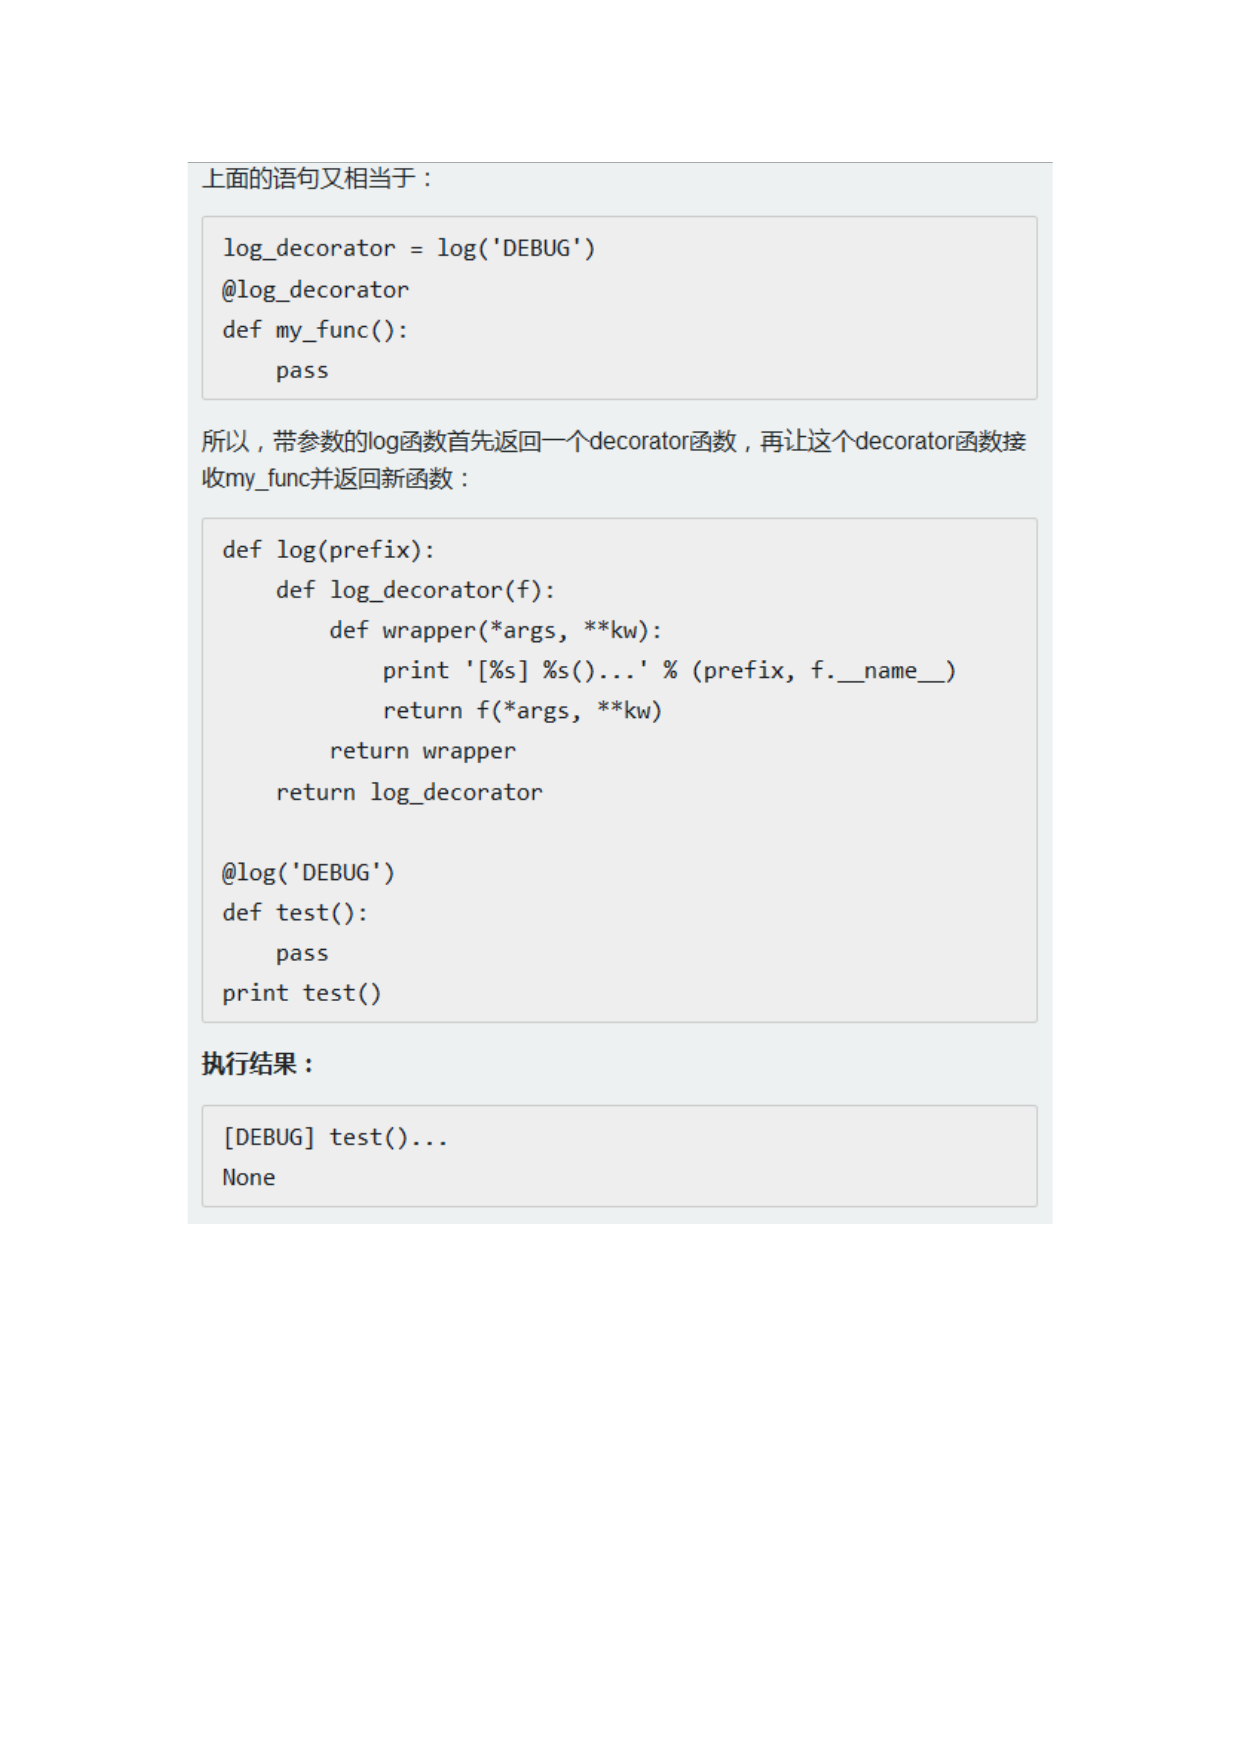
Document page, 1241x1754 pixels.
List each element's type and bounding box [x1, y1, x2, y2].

picture [187, 162, 1053, 1224]
